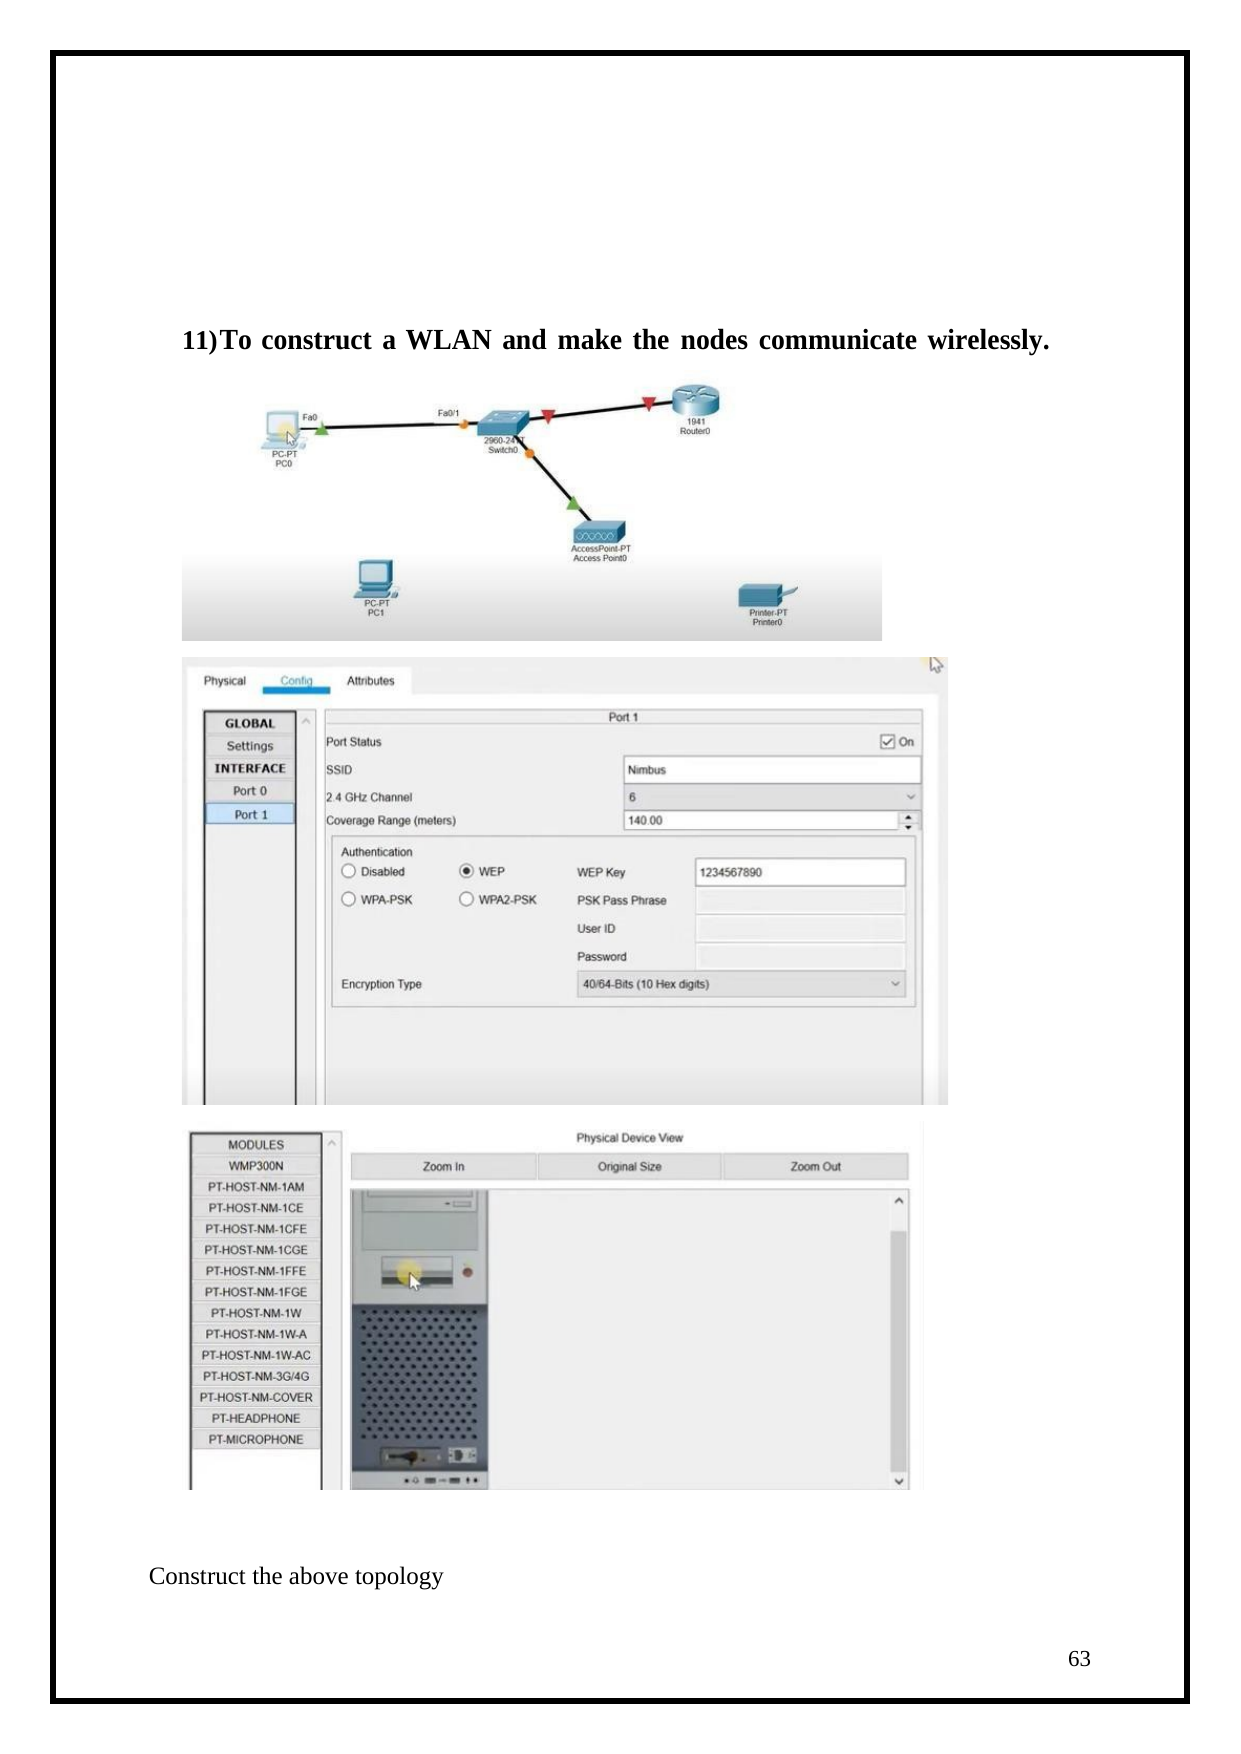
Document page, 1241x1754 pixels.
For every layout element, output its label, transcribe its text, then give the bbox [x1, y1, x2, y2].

picture [181, 370, 883, 641]
text Construct the above topology [148, 1561, 1178, 1589]
subtitle To construct a WLAN and make the nodes communicate wirelessly. [182, 322, 1178, 356]
picture [181, 657, 949, 1105]
picture [181, 1121, 924, 1490]
